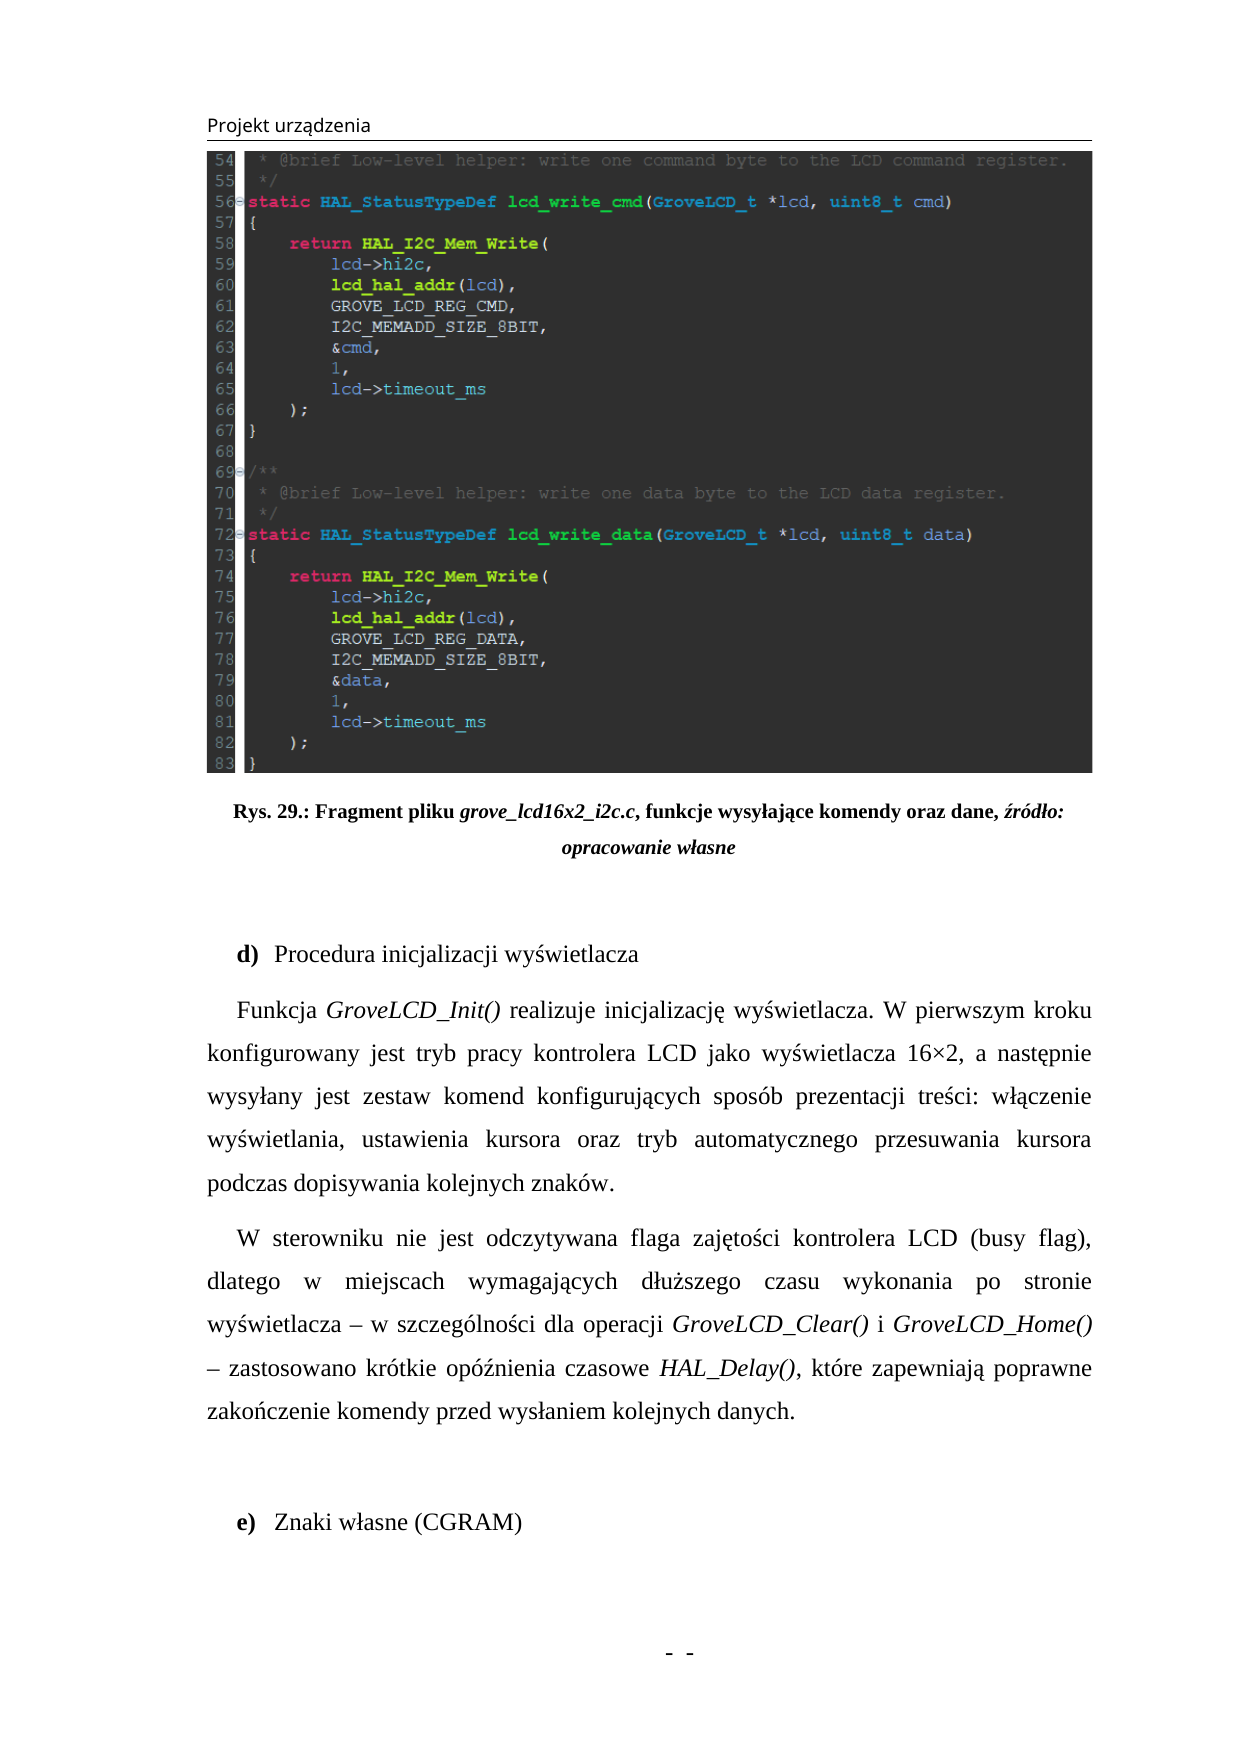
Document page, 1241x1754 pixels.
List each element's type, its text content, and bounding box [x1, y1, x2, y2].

list Procedura inicjalizacji wyświetlacza [236, 939, 1092, 968]
text Funkcja GroveLCD_Init() realizuje inicjalizację wyświetlacza. W pierwszym kroku konfigurowany jest tryb pracy kontrolera LCD jako wyświetlacza 16×2, a następnie wysyłany jest zestaw komend konfigurujących sposób prezentacji treści: włączenie wyświetlania, ustawienia kursora oraz tryb automatycznego przesuwania kursora podczas dopisywania kolejnych znaków. [207, 995, 1092, 1196]
list Znaki własne (CGRAM) [236, 1507, 1092, 1536]
picture [206, 151, 1093, 773]
text W sterowniku nie jest odczytywana flaga zajętości kontrolera LCD (busy flag), dlatego w miejscach wymagających dłuższego czasu wykonania po stronie wyświetlacza – w szczególności dla operacji GroveLCD_Clear() i GroveLCD_Home() – zastosowano krótkie opóźnienia czasowe HAL_Delay(), które zapewniają poprawne zakończenie komendy przed wysłaniem kolejnych danych. [207, 1223, 1092, 1424]
